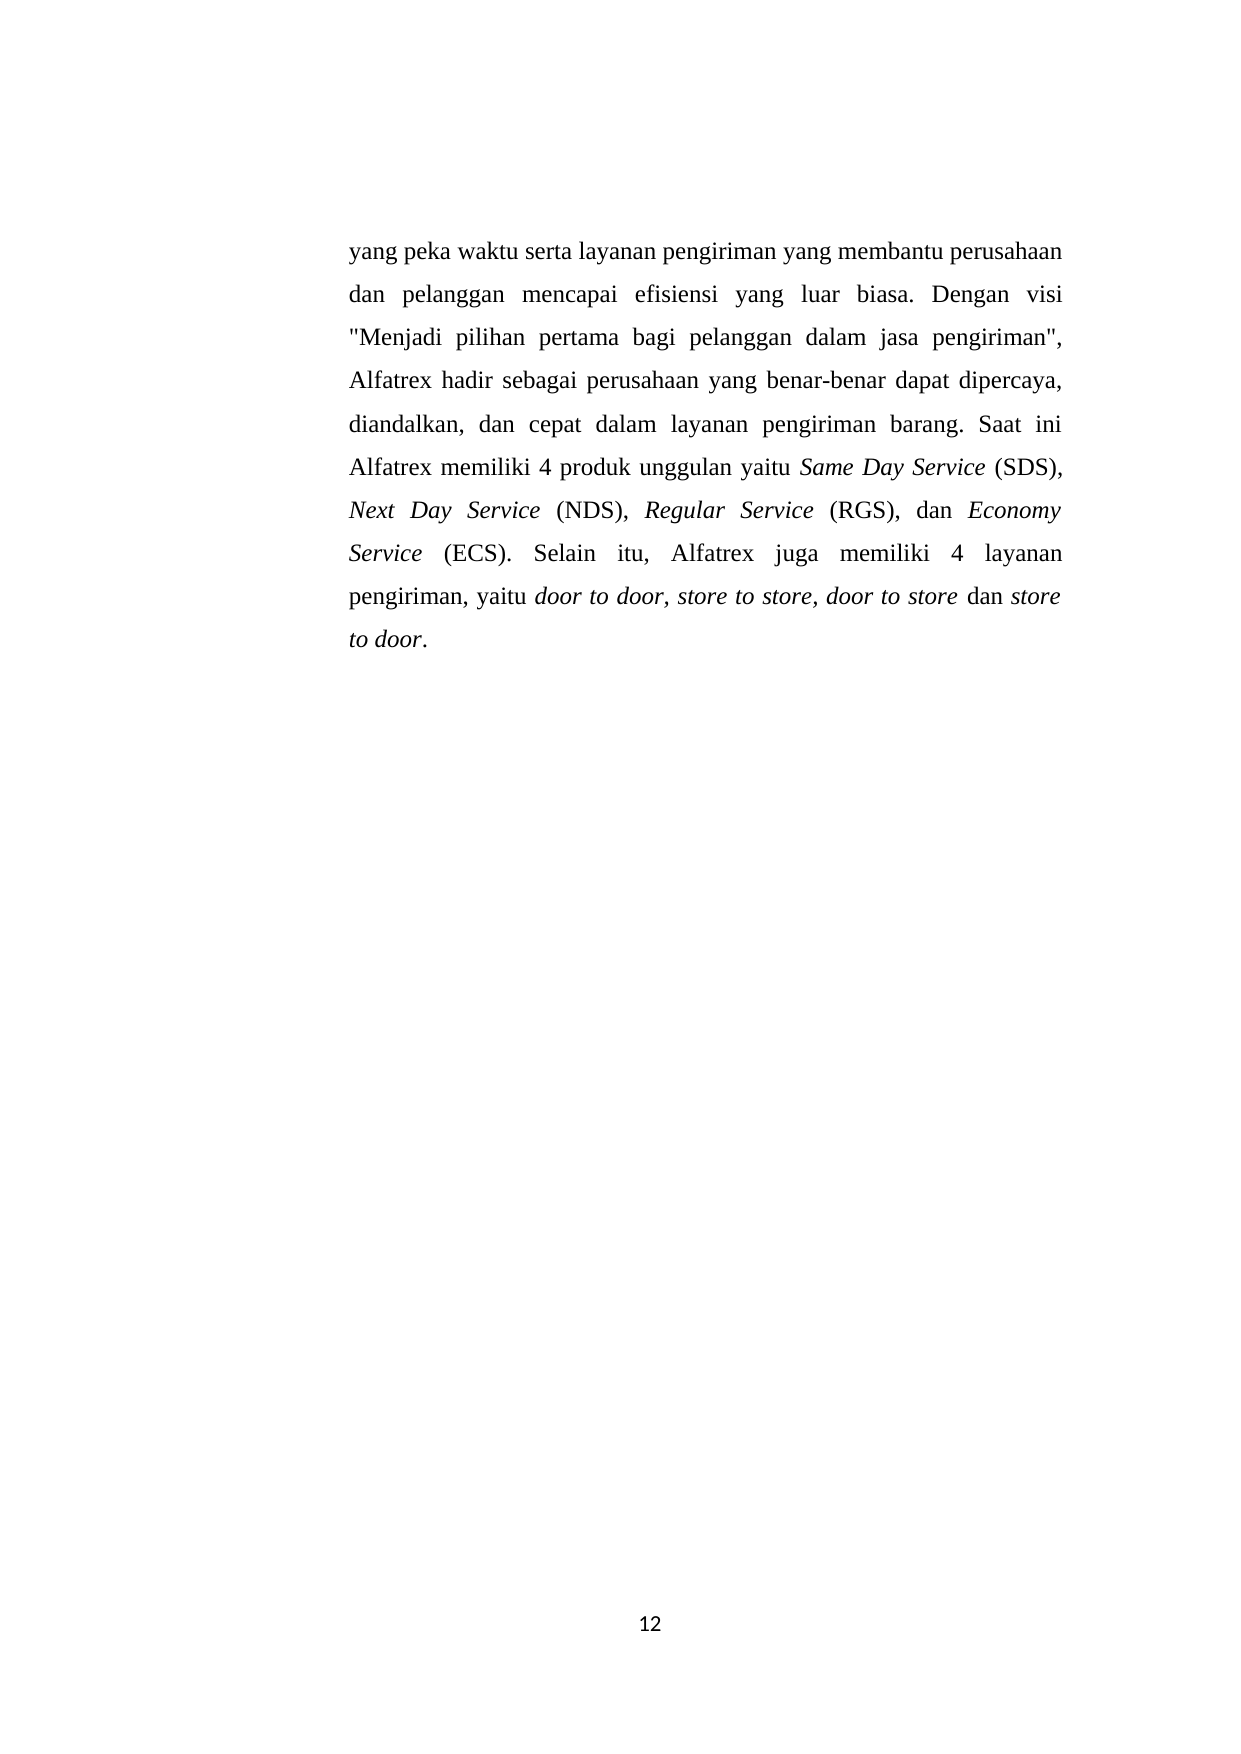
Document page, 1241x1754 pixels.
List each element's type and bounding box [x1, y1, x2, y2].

list [349, 236, 1063, 653]
